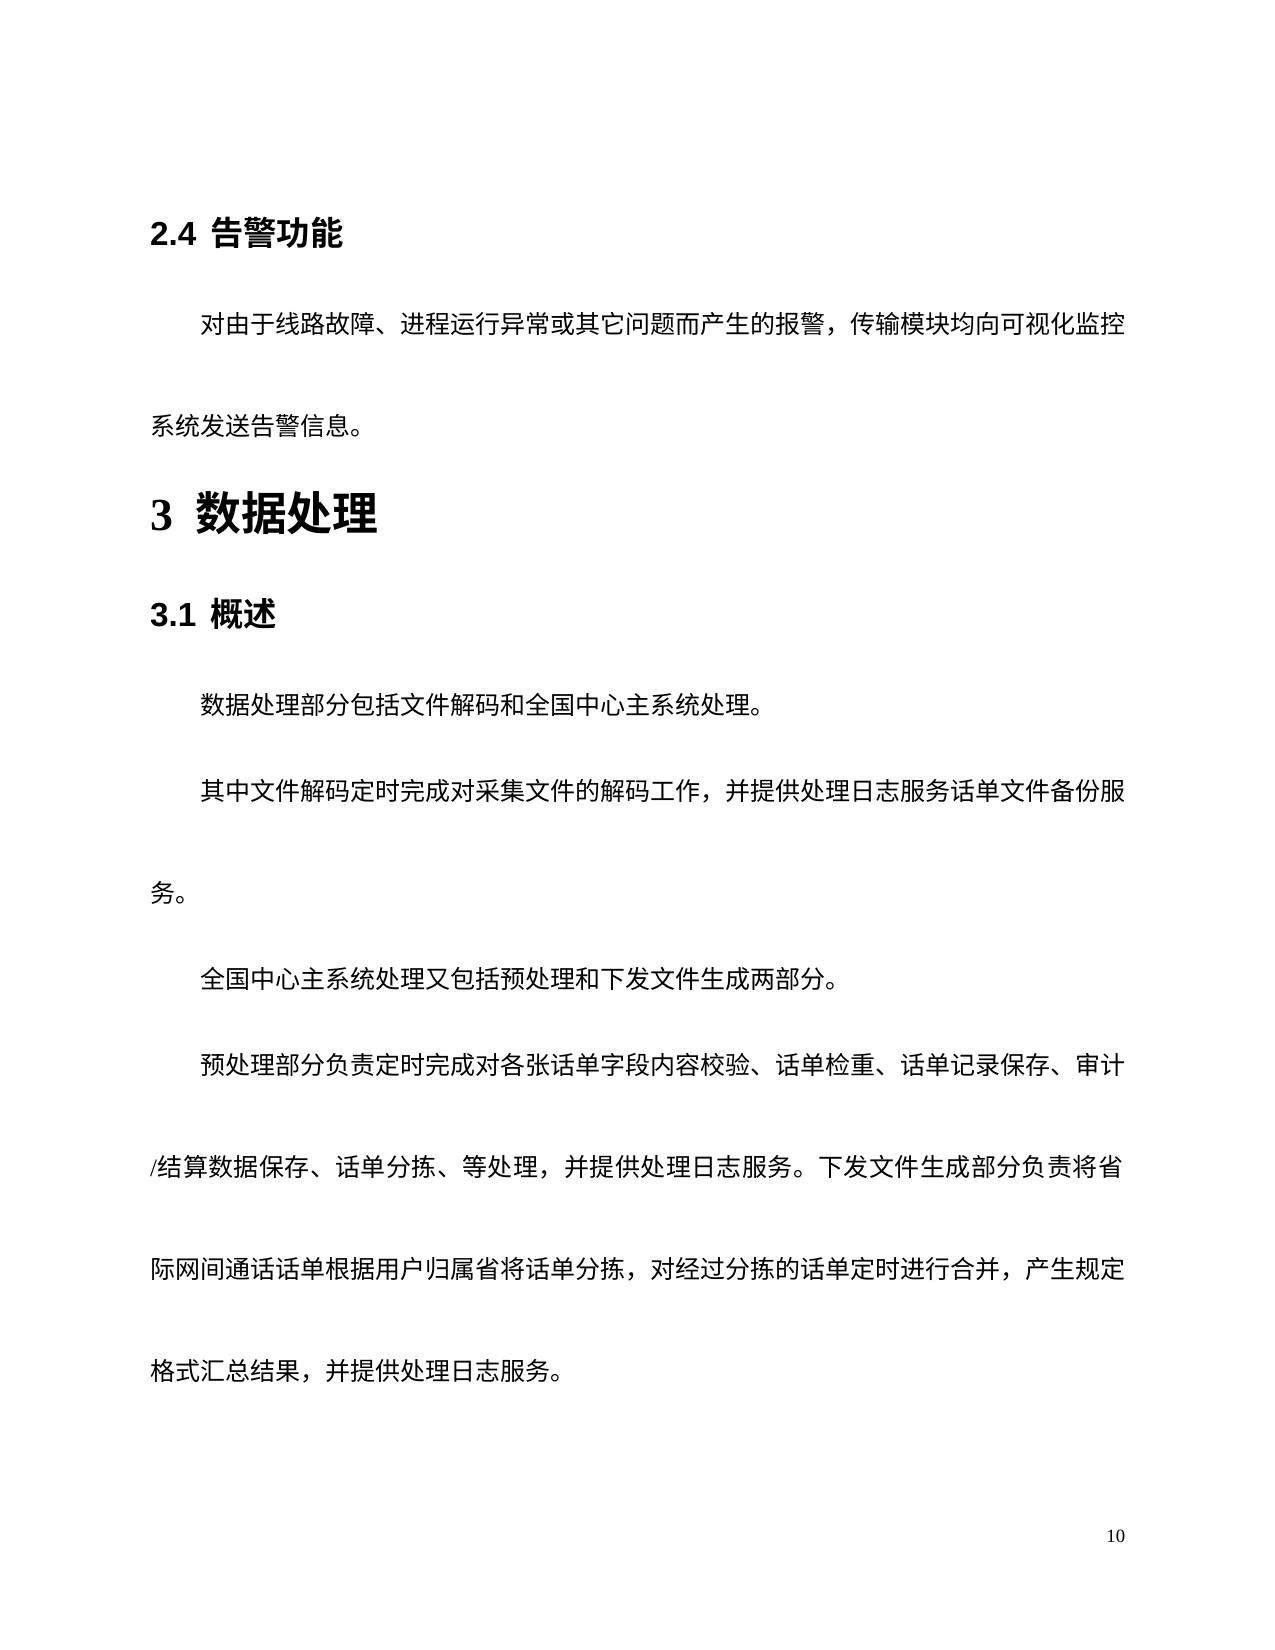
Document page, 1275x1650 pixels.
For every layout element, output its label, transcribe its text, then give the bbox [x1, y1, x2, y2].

text 对由于线路故障、进程运行异常或其它问题而产生的报警，传输模块均向可视化监控系统发送告警信息。 [150, 289, 1125, 458]
text 其中文件解码定时完成对采集文件的解码工作，并提供处理日志服务话单文件备份服务。 [150, 756, 1125, 926]
text 预处理部分负责定时完成对各张话单字段内容校验、话单检重、话单记录保存、审计/结算数据保存、话单分拣、等处理，并提供处理日志服务。下发文件生成部分负责将省际网间通话话单根据用户归属省将话单分拣，对经过分拣的话单定时进行合并，产生规定格式汇总结果，并提供处理日志服务。 [150, 1030, 1125, 1403]
subtitle 告警功能 [150, 197, 1125, 265]
subtitle 概述 [150, 578, 1125, 646]
subtitle 数据处理 [150, 477, 1125, 544]
text 数据处理部分包括文件解码和全国中心主系统处理。 [150, 670, 1125, 738]
text 全国中心主系统处理又包括预处理和下发文件生成两部分。 [150, 944, 1125, 1012]
